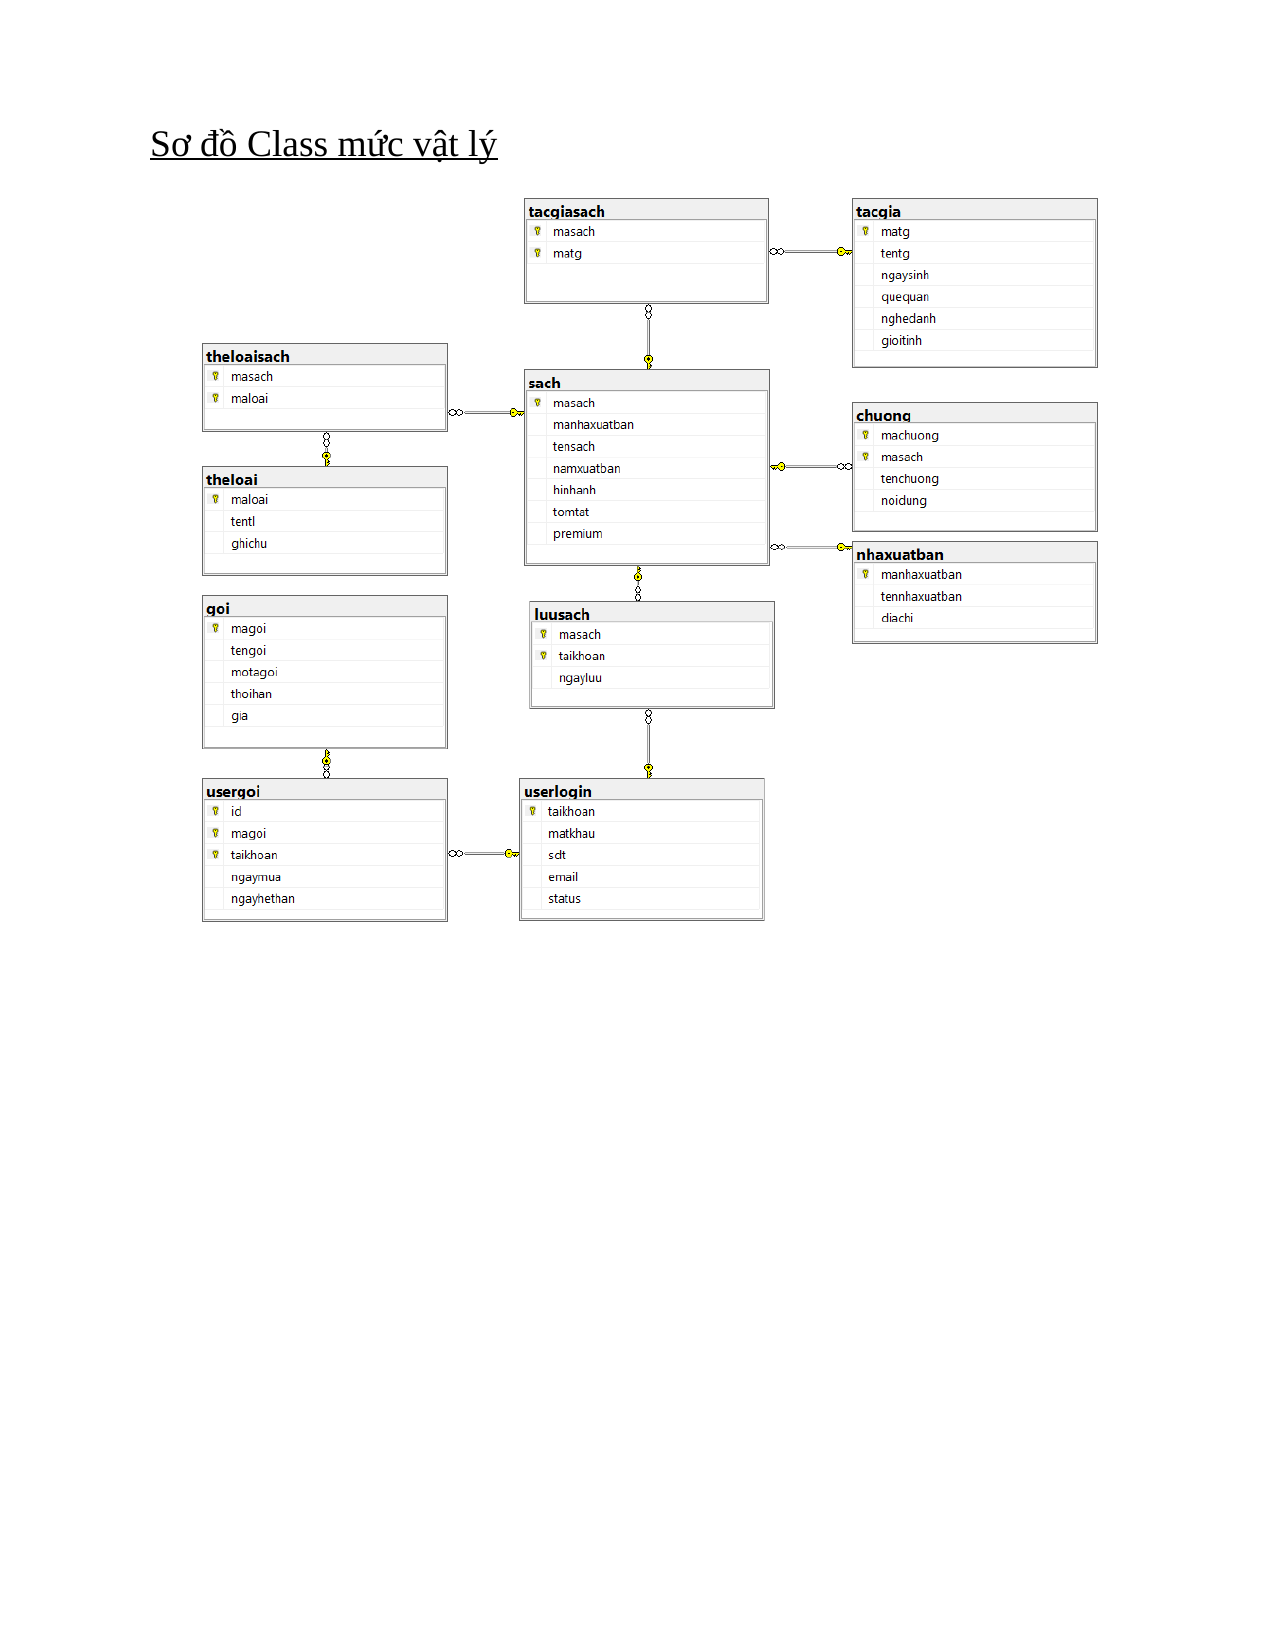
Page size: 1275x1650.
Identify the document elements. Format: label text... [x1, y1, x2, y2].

text Sơ đồ Class mức vật lý [150, 121, 1125, 164]
picture [150, 185, 1125, 930]
